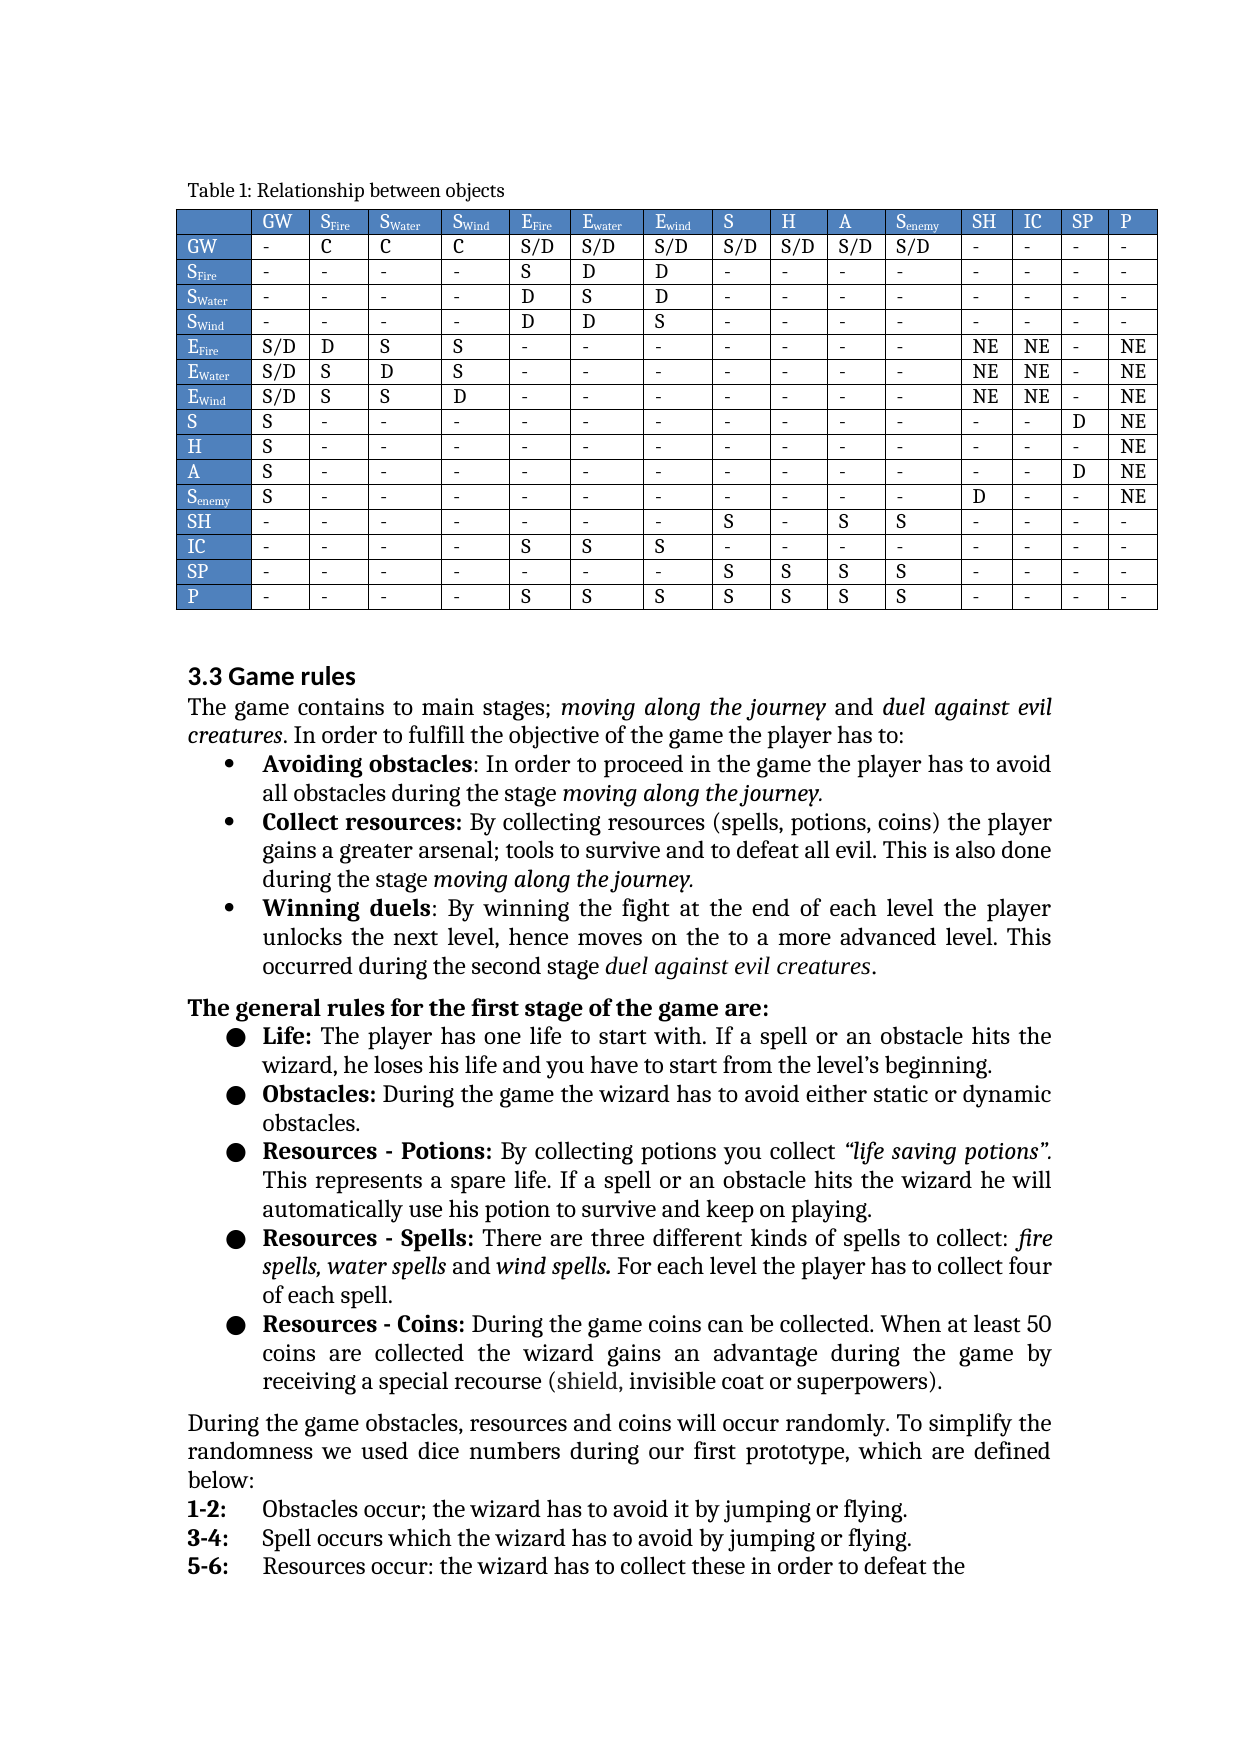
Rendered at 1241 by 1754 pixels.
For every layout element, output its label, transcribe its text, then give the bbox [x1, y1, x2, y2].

text Table 1: Relationship between objects [187, 179, 1053, 203]
table_cell - [828, 335, 885, 359]
table_cell EWind [177, 385, 251, 409]
table_header EFire [510, 210, 570, 234]
table_cell - [310, 260, 368, 284]
table_cell D [442, 385, 509, 409]
table_cell S [310, 360, 368, 384]
table_cell S [828, 510, 885, 534]
table_cell S [442, 360, 509, 384]
table_cell - [886, 385, 961, 409]
table_header SP [1062, 210, 1108, 234]
table_cell - [962, 510, 1012, 534]
table_cell - [771, 310, 827, 334]
table_header Ewind [644, 210, 712, 234]
table_cell C [310, 235, 368, 259]
table_cell - [886, 460, 961, 484]
list Winning duels: By winning the fight at the end of each level the player unlocks the next level, hence moves on the to a more advanced level. This occurred during the second stage duel against evil creatures. [225, 894, 1053, 981]
table_cell - [442, 585, 509, 609]
table_cell - [1013, 460, 1061, 484]
table_cell SWind [177, 310, 251, 334]
table_cell - [510, 435, 570, 459]
table_cell - [644, 560, 712, 584]
table_cell - [1013, 235, 1061, 259]
table_cell - [510, 410, 570, 434]
table_cell - [713, 260, 770, 284]
table_cell - [828, 260, 885, 284]
table_cell - [310, 435, 368, 459]
table_cell - [510, 385, 570, 409]
list Resources - Spells: There are three different kinds of spells to collect: fire spells, water spells and wind spells. For each level the player has to collect four of each spell. [225, 1223, 1053, 1310]
table_header Ewater [571, 210, 643, 234]
table_cell - [771, 360, 827, 384]
table_cell - [369, 510, 441, 534]
table_cell - [369, 585, 441, 609]
table_cell S/D [571, 235, 643, 259]
table_cell - [1109, 235, 1157, 259]
table_cell - [252, 260, 309, 284]
table_header P [1109, 210, 1157, 234]
table_cell - [1062, 510, 1108, 534]
table_cell - [1062, 485, 1108, 509]
table_cell S [644, 310, 712, 334]
table_cell A [177, 460, 251, 484]
table_cell - [252, 585, 309, 609]
table_cell C [442, 235, 509, 259]
table_cell - [1013, 285, 1061, 309]
table_cell S [571, 585, 643, 609]
table_cell - [962, 535, 1012, 559]
table_cell - [713, 285, 770, 309]
table_cell NE [1013, 360, 1061, 384]
table_cell - [771, 410, 827, 434]
table_cell - [644, 335, 712, 359]
table_cell - [713, 410, 770, 434]
table_cell S [252, 460, 309, 484]
table_cell S [510, 585, 570, 609]
table_cell - [1013, 410, 1061, 434]
table_cell - [828, 410, 885, 434]
table_cell - [771, 285, 827, 309]
text The general rules for the first stage of the game are: [187, 993, 1053, 1022]
table_cell - [571, 560, 643, 584]
table_cell - [510, 560, 570, 584]
table_header A [828, 210, 885, 234]
table_cell S [828, 560, 885, 584]
table_cell NE [1109, 460, 1157, 484]
table_cell D [644, 285, 712, 309]
table_cell D [510, 310, 570, 334]
list Avoiding obstacles: In order to proceed in the game the player has to avoid all obstacles during the stage moving along the journey. [225, 750, 1053, 808]
table_cell S [252, 485, 309, 509]
table_cell D [369, 360, 441, 384]
table_cell - [442, 510, 509, 534]
table_cell - [828, 535, 885, 559]
table_cell - [1062, 360, 1108, 384]
table_cell - [644, 410, 712, 434]
table_cell D [962, 485, 1012, 509]
table_cell - [962, 560, 1012, 584]
table_header Senemy [886, 210, 961, 234]
table_cell S [510, 535, 570, 559]
table_cell S [771, 585, 827, 609]
table_cell - [886, 535, 961, 559]
table_cell - [1062, 285, 1108, 309]
table_cell - [442, 485, 509, 509]
table_cell - [644, 485, 712, 509]
table_cell D [310, 335, 368, 359]
table_cell SFire [177, 260, 251, 284]
table_cell S/D [510, 235, 570, 259]
table_cell NE [962, 360, 1012, 384]
table_cell - [310, 410, 368, 434]
table_cell - [1062, 585, 1108, 609]
table_cell - [644, 510, 712, 534]
table_cell S [771, 560, 827, 584]
table_cell - [310, 285, 368, 309]
table_cell - [442, 310, 509, 334]
table_cell - [369, 560, 441, 584]
table_cell S/D [771, 235, 827, 259]
table_header S [713, 210, 770, 234]
list Life: The player has one life to start with. If a spell or an obstacle hits the wizard, he loses his life and you have to start from the level’s beginning. [225, 1022, 1053, 1080]
table_cell - [1109, 510, 1157, 534]
table_cell - [713, 535, 770, 559]
table_cell - [886, 485, 961, 509]
table_header GW [252, 210, 309, 234]
table_cell S/D [252, 335, 309, 359]
table_cell - [962, 435, 1012, 459]
table_cell - [442, 435, 509, 459]
table_cell - [1013, 485, 1061, 509]
table_cell - [1013, 260, 1061, 284]
text The game contains to main stages; moving along the journey and duel against evil creatures. In order to fulfill the objective of the game the player has to: [187, 693, 1053, 750]
table_cell D [644, 260, 712, 284]
table_cell - [571, 360, 643, 384]
table_cell S [713, 510, 770, 534]
table_cell - [886, 335, 961, 359]
table_cell - [510, 460, 570, 484]
table_cell S [510, 260, 570, 284]
table_cell - [310, 310, 368, 334]
table_cell - [886, 260, 961, 284]
table_cell - [571, 385, 643, 409]
table_cell - [310, 585, 368, 609]
table_cell - [1062, 435, 1108, 459]
table_cell - [510, 360, 570, 384]
table_cell - [828, 485, 885, 509]
table_cell GW [177, 235, 251, 259]
table_cell - [886, 310, 961, 334]
table_cell S [310, 385, 368, 409]
table_cell S [886, 510, 961, 534]
table_cell - [510, 485, 570, 509]
table_cell NE [1109, 435, 1157, 459]
table_cell EFire [177, 335, 251, 359]
table_cell - [962, 585, 1012, 609]
table_cell NE [962, 385, 1012, 409]
table_cell - [962, 410, 1012, 434]
table_cell - [1062, 560, 1108, 584]
table_cell - [771, 510, 827, 534]
table_cell EWater [177, 360, 251, 384]
table_cell - [1013, 435, 1061, 459]
table_cell D [1062, 410, 1108, 434]
table_cell - [771, 435, 827, 459]
table_cell - [369, 535, 441, 559]
table_cell S [886, 560, 961, 584]
table_cell - [1062, 310, 1108, 334]
table_cell - [252, 510, 309, 534]
table_cell - [1013, 510, 1061, 534]
table_cell - [369, 460, 441, 484]
table_cell - [886, 435, 961, 459]
table_cell - [1109, 310, 1157, 334]
table_cell NE [1109, 385, 1157, 409]
table_cell - [1109, 285, 1157, 309]
table_cell NE [1013, 385, 1061, 409]
table_cell - [713, 310, 770, 334]
table_cell S/D [644, 235, 712, 259]
table_cell S [644, 535, 712, 559]
table_cell - [828, 360, 885, 384]
table_cell - [1062, 535, 1108, 559]
table_cell - [886, 285, 961, 309]
text During the game obstacles, resources and coins will occur randomly. To simplify the randomness we used dice numbers during our first prototype, which are defined below: [187, 1408, 1053, 1495]
table_cell - [369, 310, 441, 334]
table_cell - [1062, 335, 1108, 359]
table_cell D [571, 260, 643, 284]
table_cell - [369, 260, 441, 284]
table_cell - [713, 335, 770, 359]
table_cell S [252, 435, 309, 459]
table_cell S [369, 335, 441, 359]
table_cell - [771, 335, 827, 359]
table_cell - [713, 435, 770, 459]
table_cell - [571, 335, 643, 359]
table_cell - [1013, 560, 1061, 584]
table_cell - [310, 510, 368, 534]
table_cell S [369, 385, 441, 409]
table_cell C [369, 235, 441, 259]
table_cell - [962, 235, 1012, 259]
table_cell NE [1013, 335, 1061, 359]
table_cell - [310, 560, 368, 584]
subtitle 3.3 Game rules [187, 659, 1053, 693]
table_cell - [310, 535, 368, 559]
table_cell - [252, 560, 309, 584]
table_cell - [1013, 585, 1061, 609]
table_header H [771, 210, 827, 234]
table_cell - [828, 460, 885, 484]
table_header SFire [310, 210, 368, 234]
list Obstacles: During the game the wizard has to avoid either static or dynamic obstacles. [225, 1080, 1053, 1137]
table_cell - [252, 235, 309, 259]
table_cell D [1062, 460, 1108, 484]
table_cell - [510, 335, 570, 359]
table_cell S [571, 285, 643, 309]
table_cell - [442, 260, 509, 284]
table_cell S/D [886, 235, 961, 259]
table_cell SWater [177, 285, 251, 309]
table_cell SP [177, 560, 251, 584]
table_cell - [1109, 585, 1157, 609]
table_cell - [310, 485, 368, 509]
table_header SWater [369, 210, 441, 234]
table_cell - [369, 435, 441, 459]
table_cell NE [962, 335, 1012, 359]
table_cell - [571, 435, 643, 459]
table_header SH [962, 210, 1012, 234]
table_cell - [442, 535, 509, 559]
table_cell - [442, 460, 509, 484]
table_cell S/D [252, 360, 309, 384]
table_cell - [644, 435, 712, 459]
table_cell NE [1109, 410, 1157, 434]
table_cell - [713, 485, 770, 509]
table_cell - [369, 485, 441, 509]
table_cell S [571, 535, 643, 559]
text 5-6: Resources occur: the wizard has to collect these in order to defeat the [187, 1552, 1053, 1581]
table_cell - [771, 485, 827, 509]
table_cell Senemy [177, 485, 251, 509]
text 1-2: Obstacles occur; the wizard has to avoid it by jumping or flying. [187, 1495, 1053, 1523]
table_cell - [310, 460, 368, 484]
table_cell - [1062, 260, 1108, 284]
table_cell S [442, 335, 509, 359]
table_cell - [644, 460, 712, 484]
table_cell - [713, 385, 770, 409]
table_cell - [1013, 535, 1061, 559]
table_header SWind [442, 210, 509, 234]
table_cell - [962, 285, 1012, 309]
table_cell - [828, 435, 885, 459]
table_cell - [571, 410, 643, 434]
table_cell S [252, 410, 309, 434]
table_cell - [252, 285, 309, 309]
table_cell - [962, 310, 1012, 334]
table_cell - [828, 385, 885, 409]
table_cell - [828, 285, 885, 309]
table_cell - [510, 510, 570, 534]
table_cell - [644, 360, 712, 384]
table_cell D [571, 310, 643, 334]
table_cell NE [1109, 485, 1157, 509]
table_cell - [771, 385, 827, 409]
table_cell - [962, 460, 1012, 484]
table_cell S [713, 585, 770, 609]
table_header [177, 210, 251, 234]
table_cell - [442, 410, 509, 434]
table_cell S/D [828, 235, 885, 259]
table_cell IC [177, 535, 251, 559]
table_cell - [571, 460, 643, 484]
table_cell - [1109, 560, 1157, 584]
table_cell - [571, 510, 643, 534]
list Collect resources: By collecting resources (spells, potions, coins) the player gains a greater arsenal; tools to survive and to defeat all evil. This is also done during the stage moving along the journey. [225, 808, 1053, 894]
table_cell - [828, 310, 885, 334]
table_cell - [886, 360, 961, 384]
table_cell S/D [713, 235, 770, 259]
table_cell S [644, 585, 712, 609]
table_cell - [369, 410, 441, 434]
table_cell S [177, 410, 251, 434]
list Resources - Potions: By collecting potions you collect “life saving potions”. This represents a spare life. If a spell or an obstacle hits the wizard he will automatically use his potion to survive and keep on playing. [225, 1137, 1053, 1223]
table_cell - [886, 410, 961, 434]
table_cell - [442, 285, 509, 309]
table_cell - [771, 260, 827, 284]
table_cell P [177, 585, 251, 609]
table_cell - [1109, 535, 1157, 559]
table_cell - [252, 535, 309, 559]
table_cell - [713, 360, 770, 384]
table_cell H [177, 435, 251, 459]
table_cell S [886, 585, 961, 609]
table_header IC [1013, 210, 1061, 234]
table_cell S [828, 585, 885, 609]
table_cell - [644, 385, 712, 409]
table_cell NE [1109, 335, 1157, 359]
table_cell - [713, 460, 770, 484]
table_cell D [510, 285, 570, 309]
table_cell S [713, 560, 770, 584]
table_cell - [1062, 235, 1108, 259]
table_cell SH [177, 510, 251, 534]
table_cell NE [1109, 360, 1157, 384]
text 3-4: Spell occurs which the wizard has to avoid by jumping or flying. [187, 1523, 1053, 1552]
table_cell - [771, 460, 827, 484]
table_cell - [442, 560, 509, 584]
table_cell - [252, 310, 309, 334]
table_cell - [1109, 260, 1157, 284]
table_cell - [571, 485, 643, 509]
table_cell - [962, 260, 1012, 284]
list Resources - Coins: During the game coins can be collected. When at least 50 coins are collected the wizard gains an advantage during the game by receiving a special recourse (shield, invisible coat or superpowers). [225, 1310, 1053, 1396]
table_cell - [1062, 385, 1108, 409]
table_cell - [771, 535, 827, 559]
table_cell - [369, 285, 441, 309]
table_cell - [1013, 310, 1061, 334]
table_cell S/D [252, 385, 309, 409]
